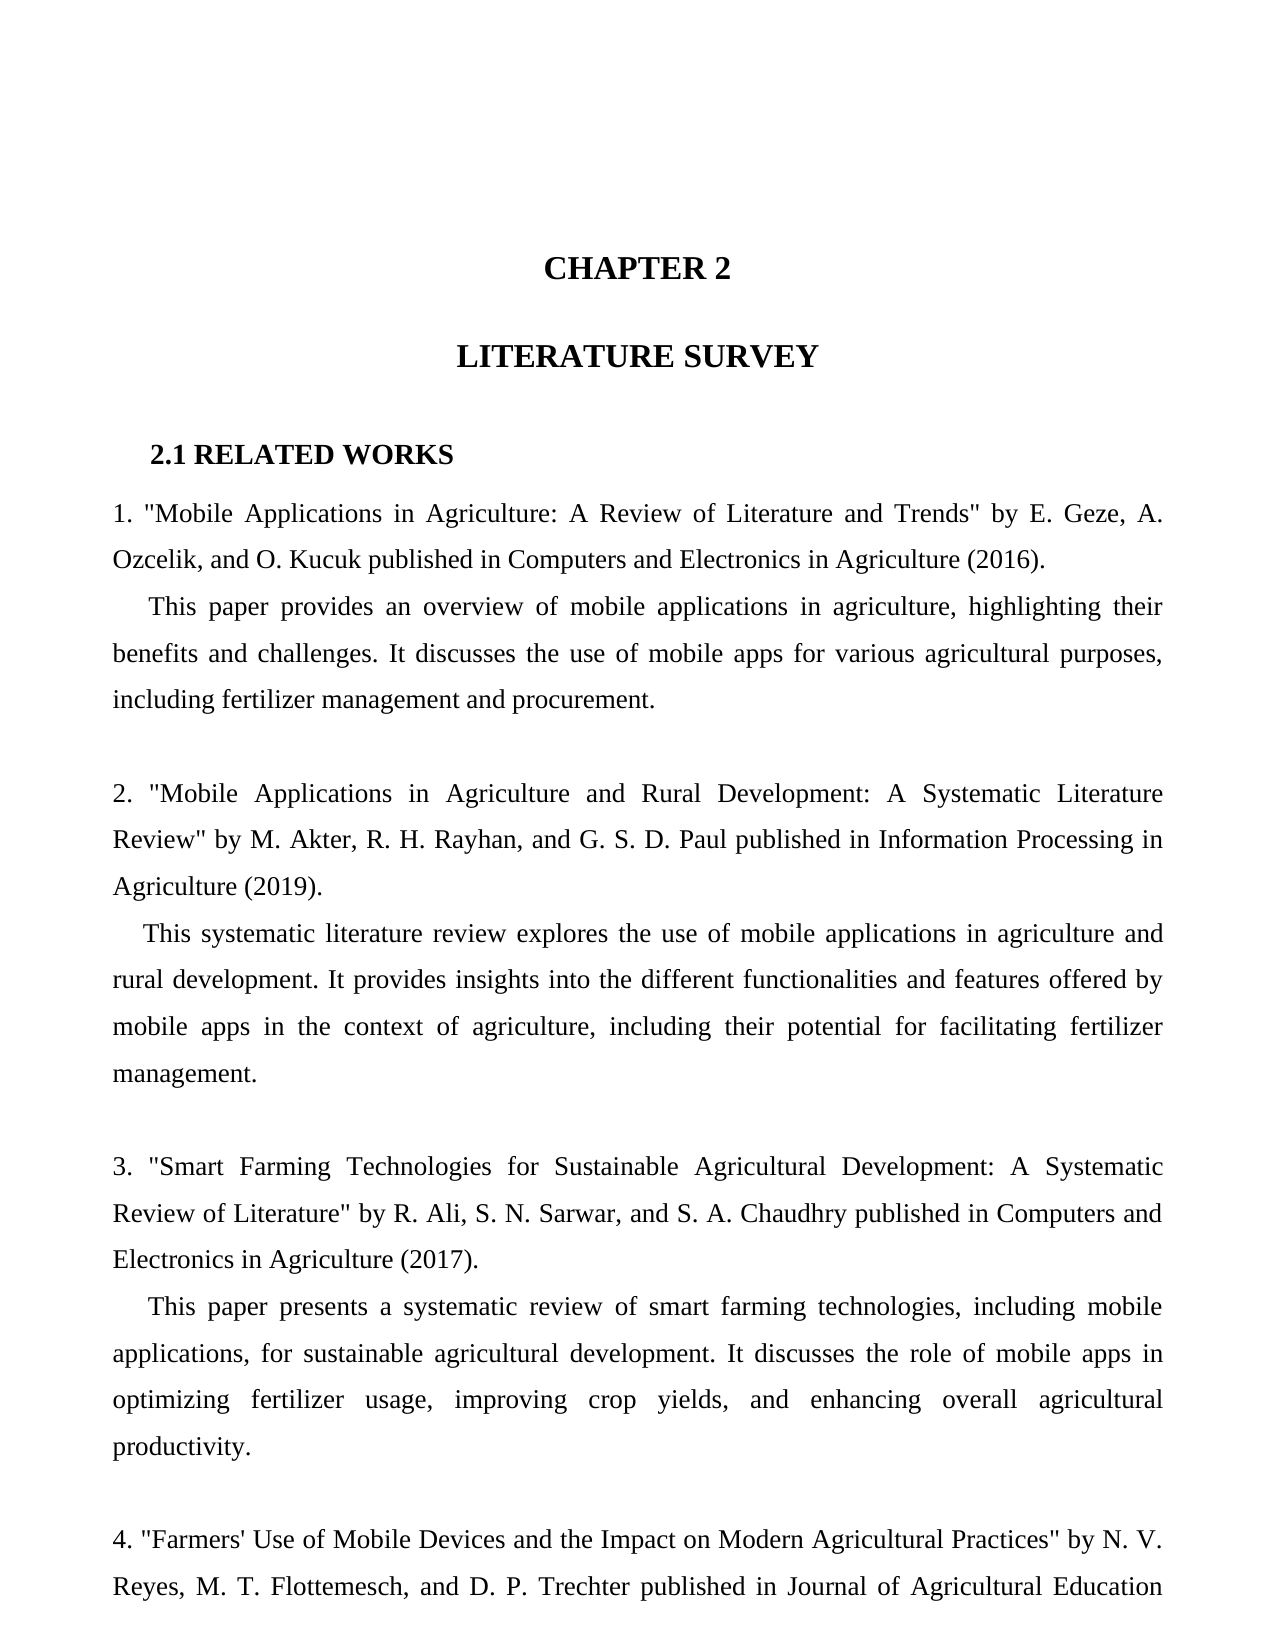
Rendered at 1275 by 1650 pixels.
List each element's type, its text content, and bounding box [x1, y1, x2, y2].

text This paper presents a systematic review of smart farming technologies, including mobile applications, for sustainable agricultural development. It discusses the role of mobile apps in optimizing fertilizer usage, improving crop yields, and enhancing overall agricultural productivity. [112, 1290, 1164, 1461]
subtitle 2.1 RELATED WORKS [150, 437, 1164, 470]
subtitle CHAPTER 2 LITERATURE SURVEY [456, 248, 819, 374]
text This paper provides an overview of mobile applications in agriculture, highlighting their benefits and challenges. It discusses the use of mobile apps for various agricultural purposes, including fertilizer management and procurement. [112, 590, 1164, 714]
text This systematic literature review explores the use of mobile applications in agriculture and rural development. It provides insights into the different functionalities and features offered by mobile apps in the context of agriculture, including their potential for facilitating fertilizer management. [112, 917, 1164, 1088]
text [112, 1523, 1164, 1601]
text 1. "Mobile Applications in Agriculture: A Review of Literature and Trends" by E. Geze, A. Ozcelik, and O. Kucuk published in Computers and Electronics in Agriculture (2016). [112, 497, 1164, 574]
text 2. "Mobile Applications in Agriculture and Rural Development: A Systematic Literature Review" by M. Akter, R. H. Rayhan, and G. S. D. Paul published in Information Processing in Agriculture (2019). [112, 777, 1164, 901]
text 3. "Smart Farming Technologies for Sustainable Agricultural Development: A Systematic Review of Literature" by R. Ali, S. N. Sarwar, and S. A. Chaudhry published in Computers and Electronics in Agriculture (2017). [112, 1150, 1164, 1274]
